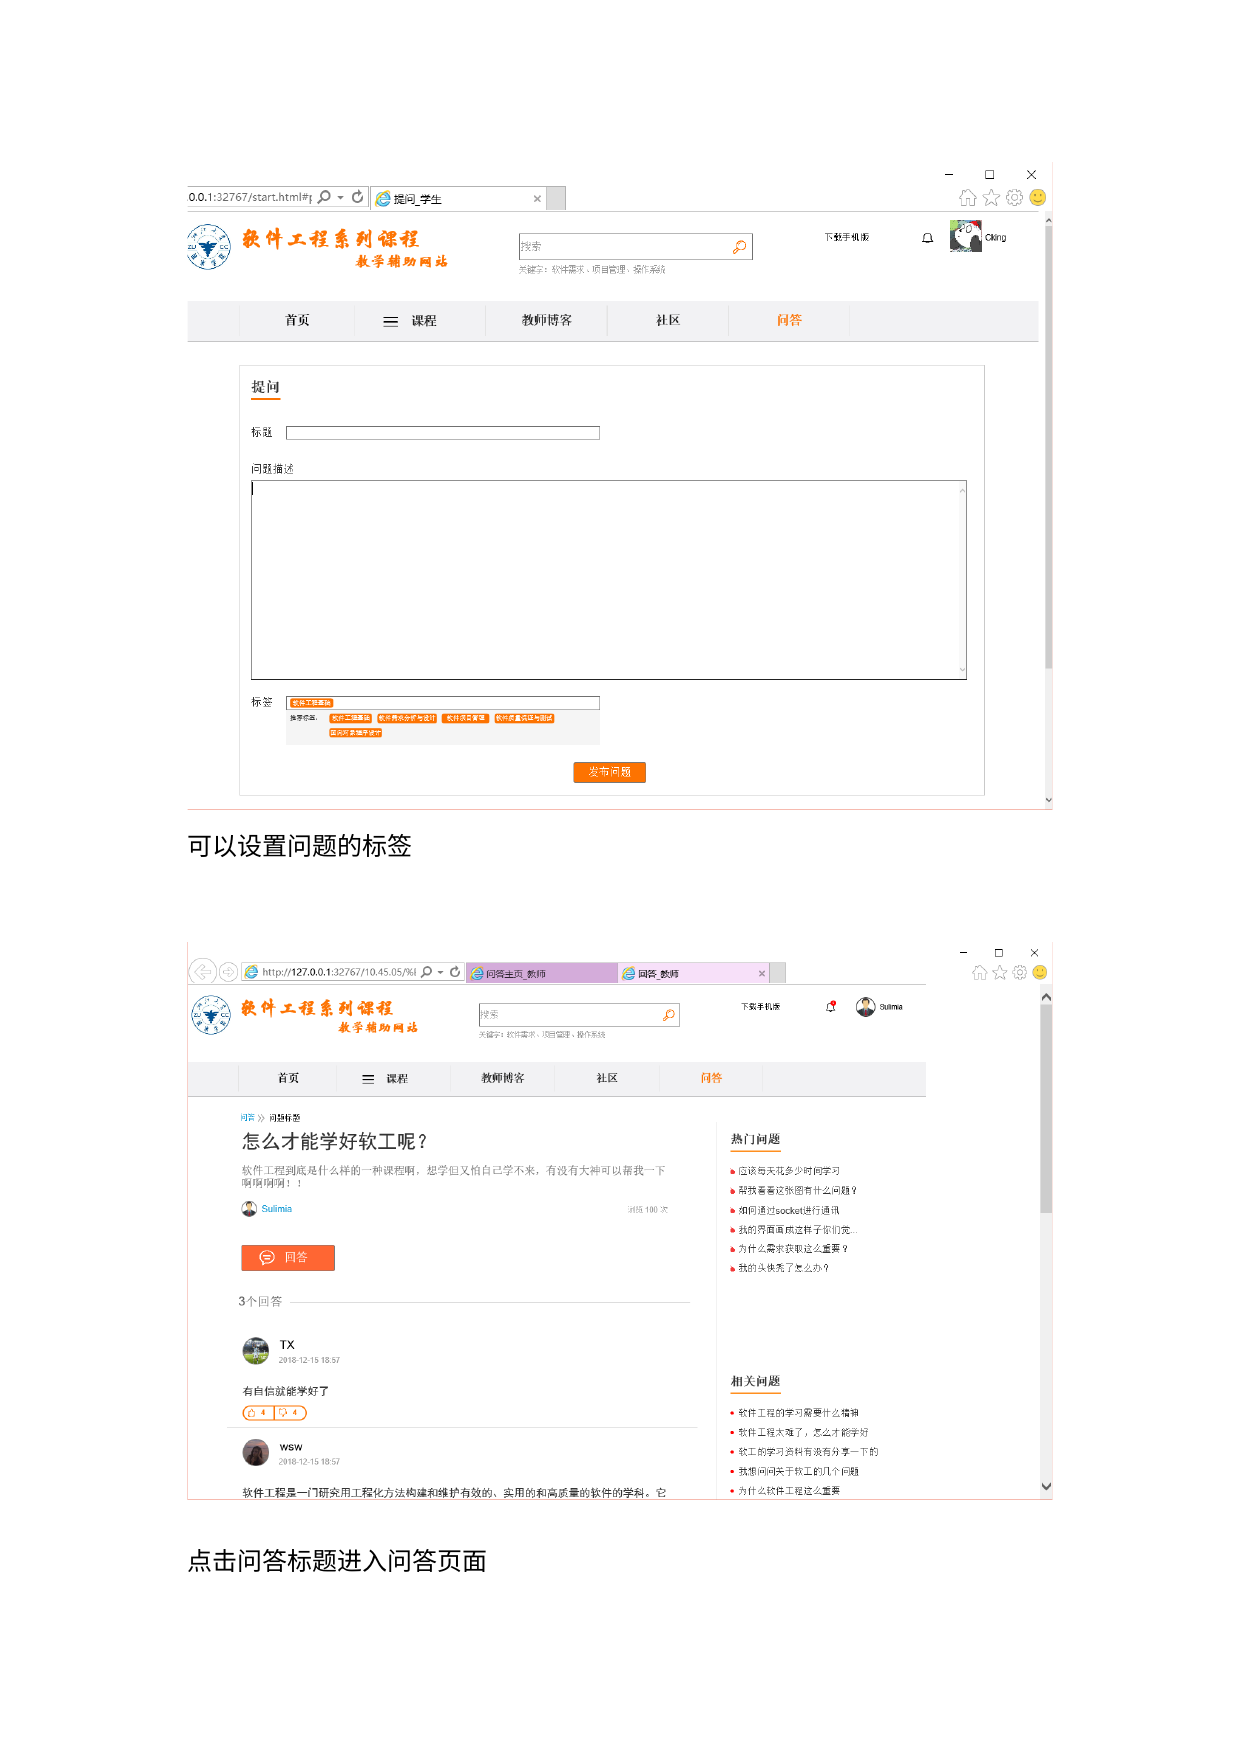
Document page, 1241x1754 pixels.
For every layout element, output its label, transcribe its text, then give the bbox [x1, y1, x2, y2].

picture [187, 942, 1053, 1500]
text 可以设置问题的标签 [187, 812, 1053, 877]
text 点击问答标题进入问答页面 [187, 1527, 1053, 1592]
picture [187, 162, 1053, 810]
